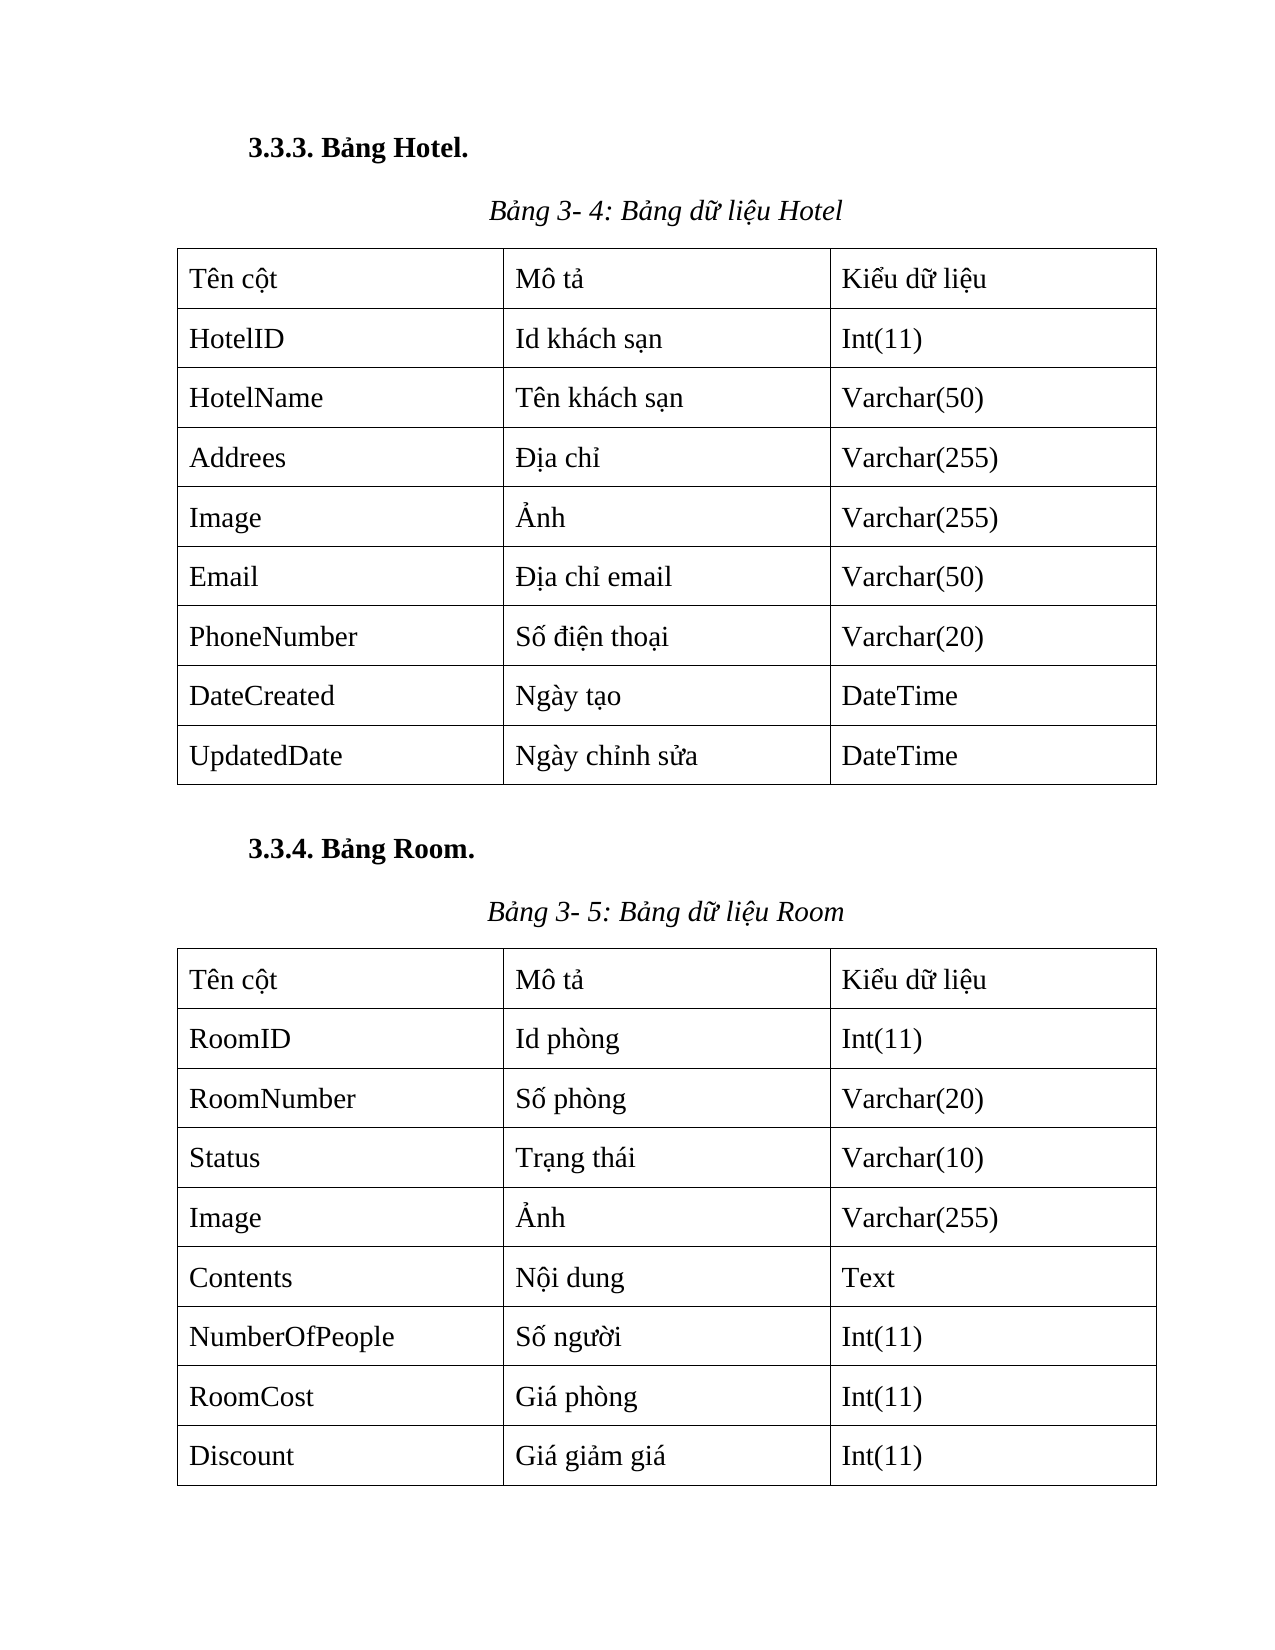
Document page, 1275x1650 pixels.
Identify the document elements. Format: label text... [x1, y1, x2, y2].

table_header Mô tả [504, 949, 830, 1008]
table_cell Image [178, 487, 503, 546]
table_cell Varchar(10) [831, 1128, 1156, 1187]
table_cell Int(11) [831, 1009, 1156, 1067]
table_cell Giá giảm giá [504, 1426, 830, 1484]
table_cell Varchar(255) [831, 1188, 1156, 1246]
table_cell NumberOfPeople [178, 1307, 503, 1365]
table_cell PhoneNumber [178, 606, 503, 665]
table_cell Text [831, 1247, 1156, 1306]
table_cell RoomID [178, 1009, 503, 1067]
table_cell Số phòng [504, 1069, 830, 1127]
table_cell Varchar(20) [831, 606, 1156, 665]
table_cell Int(11) [831, 309, 1156, 367]
text Bảng 3- 5: Bảng dữ liệu Room [177, 894, 1157, 927]
table_header Mô tả [504, 249, 830, 307]
table_cell Int(11) [831, 1307, 1156, 1365]
table_cell UpdatedDate [178, 726, 503, 784]
table_cell Varchar(20) [831, 1069, 1156, 1127]
table_cell Ảnh [504, 1188, 830, 1246]
table_cell Varchar(50) [831, 368, 1156, 427]
table_cell Giá phòng [504, 1366, 830, 1425]
table_cell Discount [178, 1426, 503, 1484]
text Bảng Room. [248, 831, 1157, 865]
text Bảng Hotel. [248, 131, 1157, 164]
table_cell Varchar(255) [831, 428, 1156, 486]
table_cell DateTime [831, 726, 1156, 784]
table_cell Ngày tạo [504, 666, 830, 724]
table_header Kiểu dữ liệu [831, 249, 1156, 307]
table_cell Addrees [178, 428, 503, 486]
table_cell Địa chỉ [504, 428, 830, 486]
table_cell Int(11) [831, 1426, 1156, 1484]
table_header Tên cột [178, 249, 503, 307]
table_cell DateTime [831, 666, 1156, 724]
table_cell Image [178, 1188, 503, 1246]
table_cell Ngày chỉnh sửa [504, 726, 830, 784]
table_cell HotelID [178, 309, 503, 367]
table_cell DateCreated [178, 666, 503, 724]
table_header Tên cột [178, 949, 503, 1008]
table_cell Id phòng [504, 1009, 830, 1067]
table_cell Trạng thái [504, 1128, 830, 1187]
table_cell Varchar(50) [831, 547, 1156, 605]
table_cell Số người [504, 1307, 830, 1365]
table_cell Địa chỉ email [504, 547, 830, 605]
table_cell Int(11) [831, 1366, 1156, 1425]
table_cell Số điện thoại [504, 606, 830, 665]
table_header Kiểu dữ liệu [831, 949, 1156, 1008]
table_cell Contents [178, 1247, 503, 1306]
table_cell Ảnh [504, 487, 830, 546]
table_cell Varchar(255) [831, 487, 1156, 546]
table_cell RoomNumber [178, 1069, 503, 1127]
table_cell RoomCost [178, 1366, 503, 1425]
table_cell Status [178, 1128, 503, 1187]
table_cell Email [178, 547, 503, 605]
table_cell Id khách sạn [504, 309, 830, 367]
table_cell HotelName [178, 368, 503, 427]
text Bảng 3- 4: Bảng dữ liệu Hotel [177, 193, 1157, 227]
table_cell Nội dung [504, 1247, 830, 1306]
table_cell Tên khách sạn [504, 368, 830, 427]
